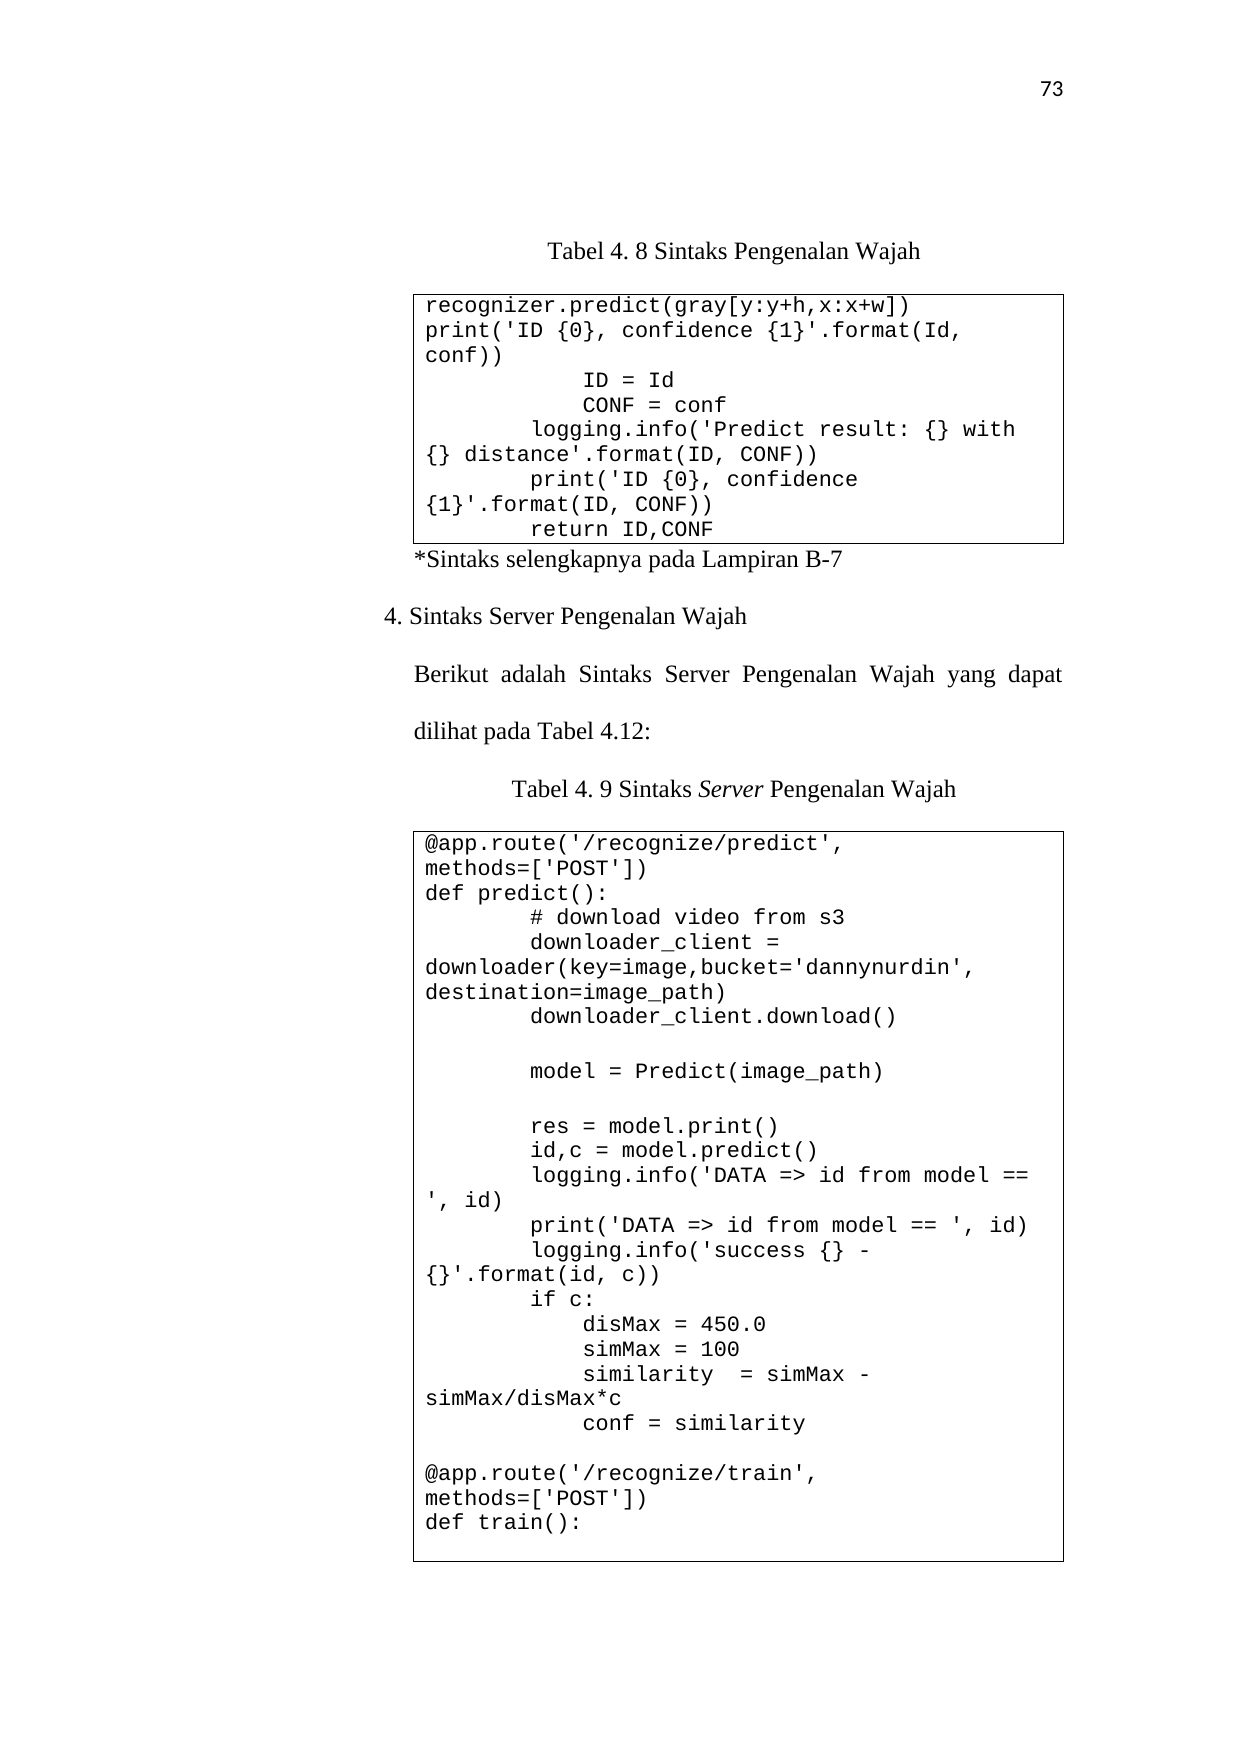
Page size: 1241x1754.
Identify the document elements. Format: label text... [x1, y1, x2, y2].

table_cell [414, 295, 1063, 543]
text Berikut adalah Sintaks Server Pengenalan Wajah yang dapat dilihat pada Tabel 4.12: [413, 659, 1063, 745]
text *Sintaks selengkapnya pada Lampiran B-7 [413, 544, 1063, 572]
table_header Tabel 4. 9 Sintaks Server Pengenalan Wajah [414, 774, 1063, 831]
text Sintaks Server Pengenalan Wajah [384, 601, 1063, 630]
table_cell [414, 832, 1063, 1561]
table_header Tabel 4. 8 Sintaks Pengenalan Wajah [414, 236, 1063, 294]
